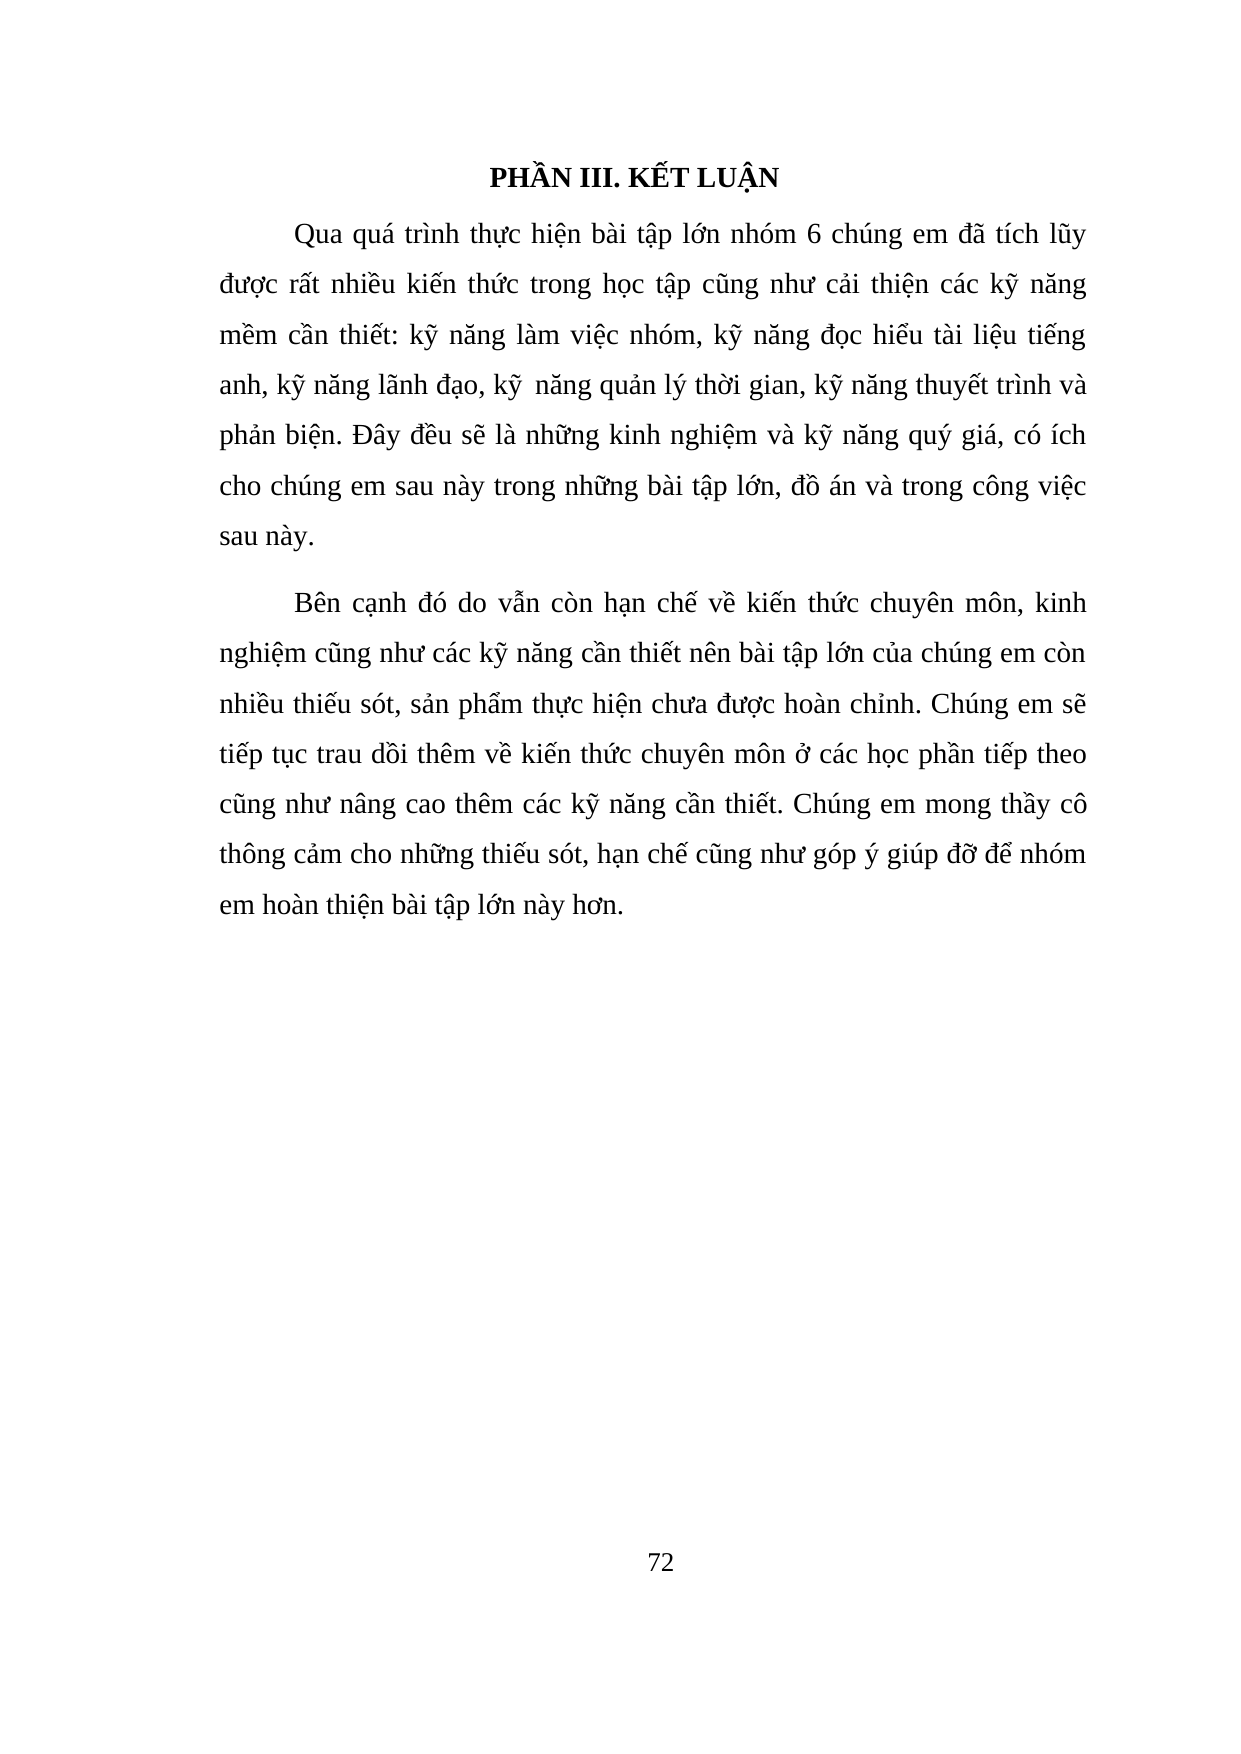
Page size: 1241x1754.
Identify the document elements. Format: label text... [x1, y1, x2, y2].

text Bên cạnh đó do vẫn còn hạn chế về kiến thức chuyên môn, kinh nghiệm cũng như các kỹ năng cần thiết nên bài tập lớn của chúng em còn nhiều thiếu sót, sản phẩm thực hiện chưa được hoàn chỉnh. Chúng em sẽ tiếp tục trau dồi thêm về kiến thức chuyên môn ở các học phần tiếp theo cũng như nâng cao thêm các kỹ năng cần thiết. Chúng em mong thầy cô thông cảm cho những thiếu sót, hạn chế cũng như góp ý giúp đỡ để nhóm em hoàn thiện bài tập lớn này hơn. [219, 585, 1088, 921]
text Qua quá trình thực hiện bài tập lớn nhóm 6 chúng em đã tích lũy được rất nhiều kiến thức trong học tập cũng như cải thiện các kỹ năng mềm cần thiết: kỹ năng làm việc nhóm, kỹ năng đọc hiểu tài liệu tiếng anh, kỹ năng lãnh đạo, kỹ năng quản lý thời gian, kỹ năng thuyết trình và phản biện. Đây đều sẽ là những kinh nghiệm và kỹ năng quý giá, có ích cho chúng em sau này trong những bài tập lớn, đồ án và trong công việc sau này. [219, 216, 1088, 552]
subtitle PHẦN III. KẾT LUẬN [207, 160, 1062, 194]
